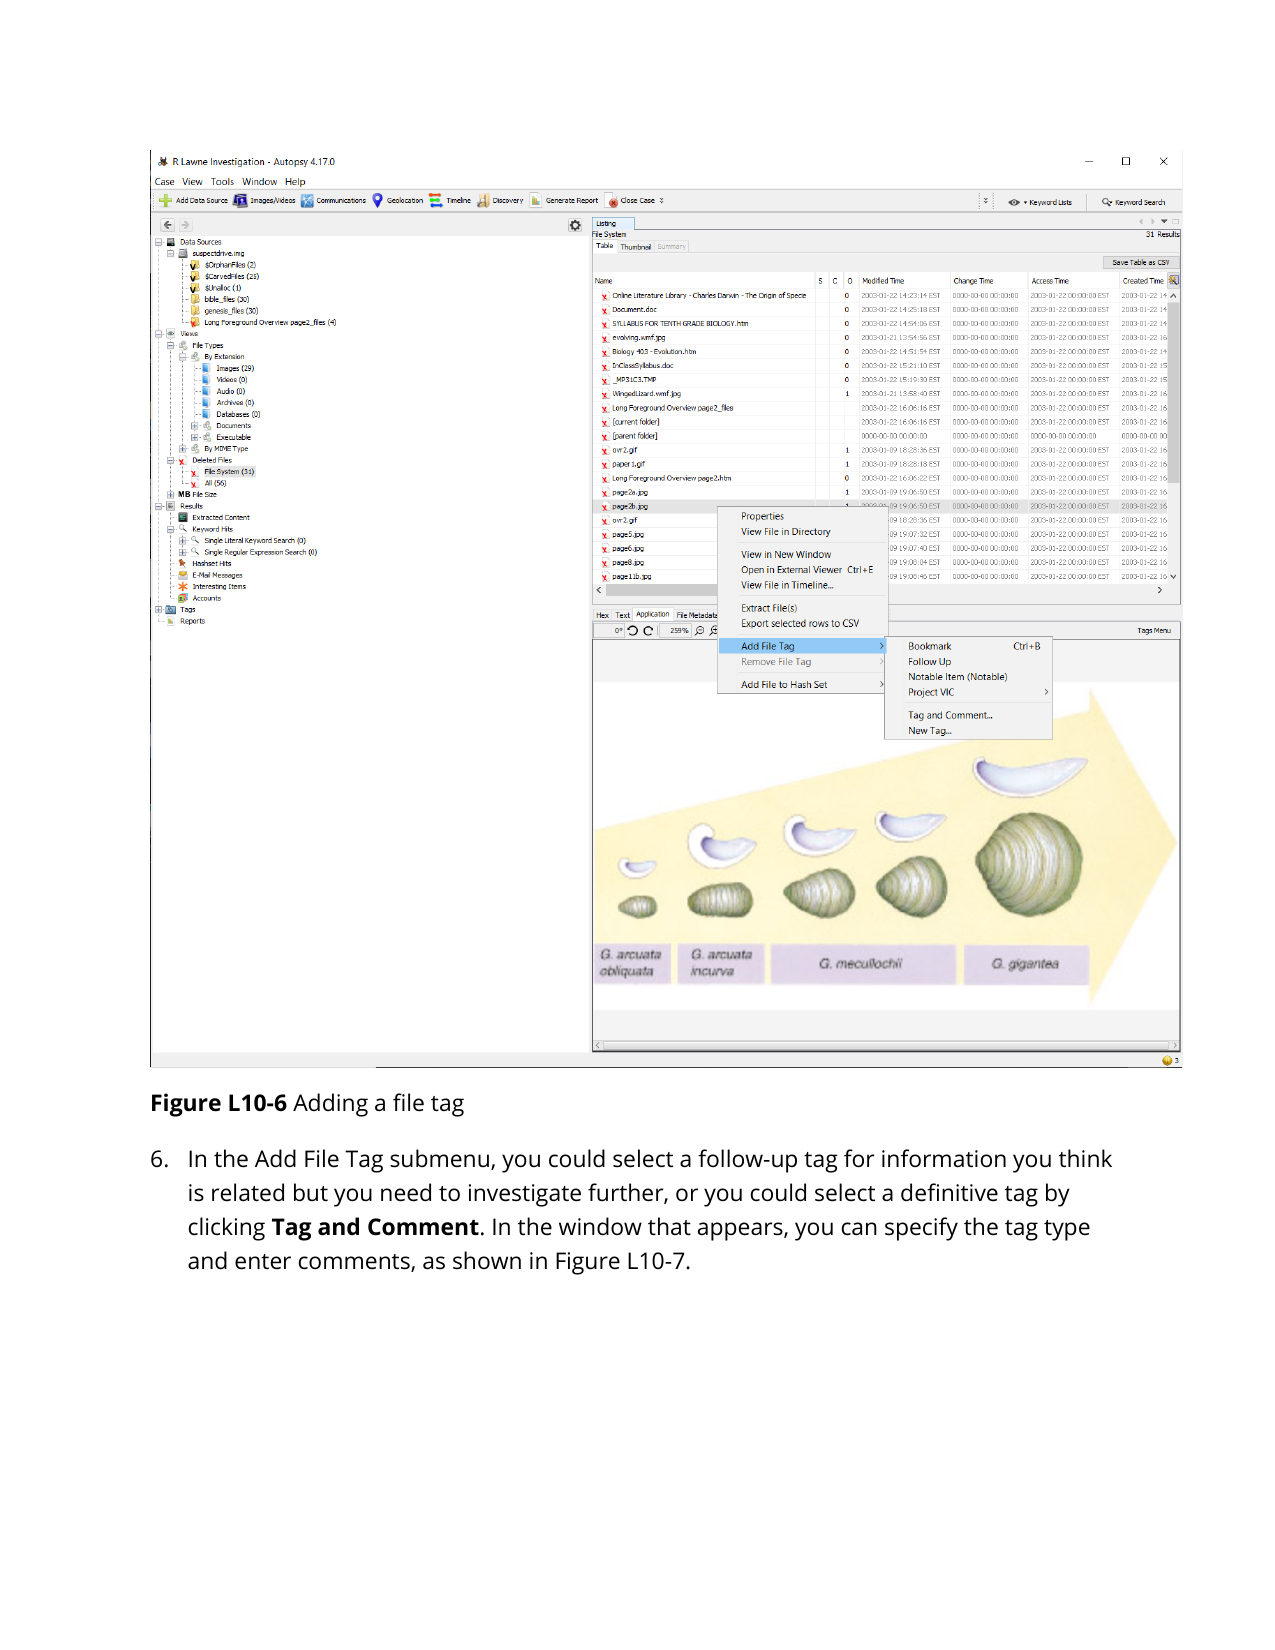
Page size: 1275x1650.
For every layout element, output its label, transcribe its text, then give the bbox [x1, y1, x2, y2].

list In the Add File Tag submenu, you could select a follow-up tag for information you think is related but you need to investigate further, or you could select a definitive tag by clicking Tag and Comment. In the window that appears, you can specify the tag type and enter comments, as shown in Figure L10-7. [150, 1143, 1125, 1276]
text Figure L10-6 Adding a file tag [150, 1087, 1125, 1118]
picture [150, 150, 1183, 1068]
